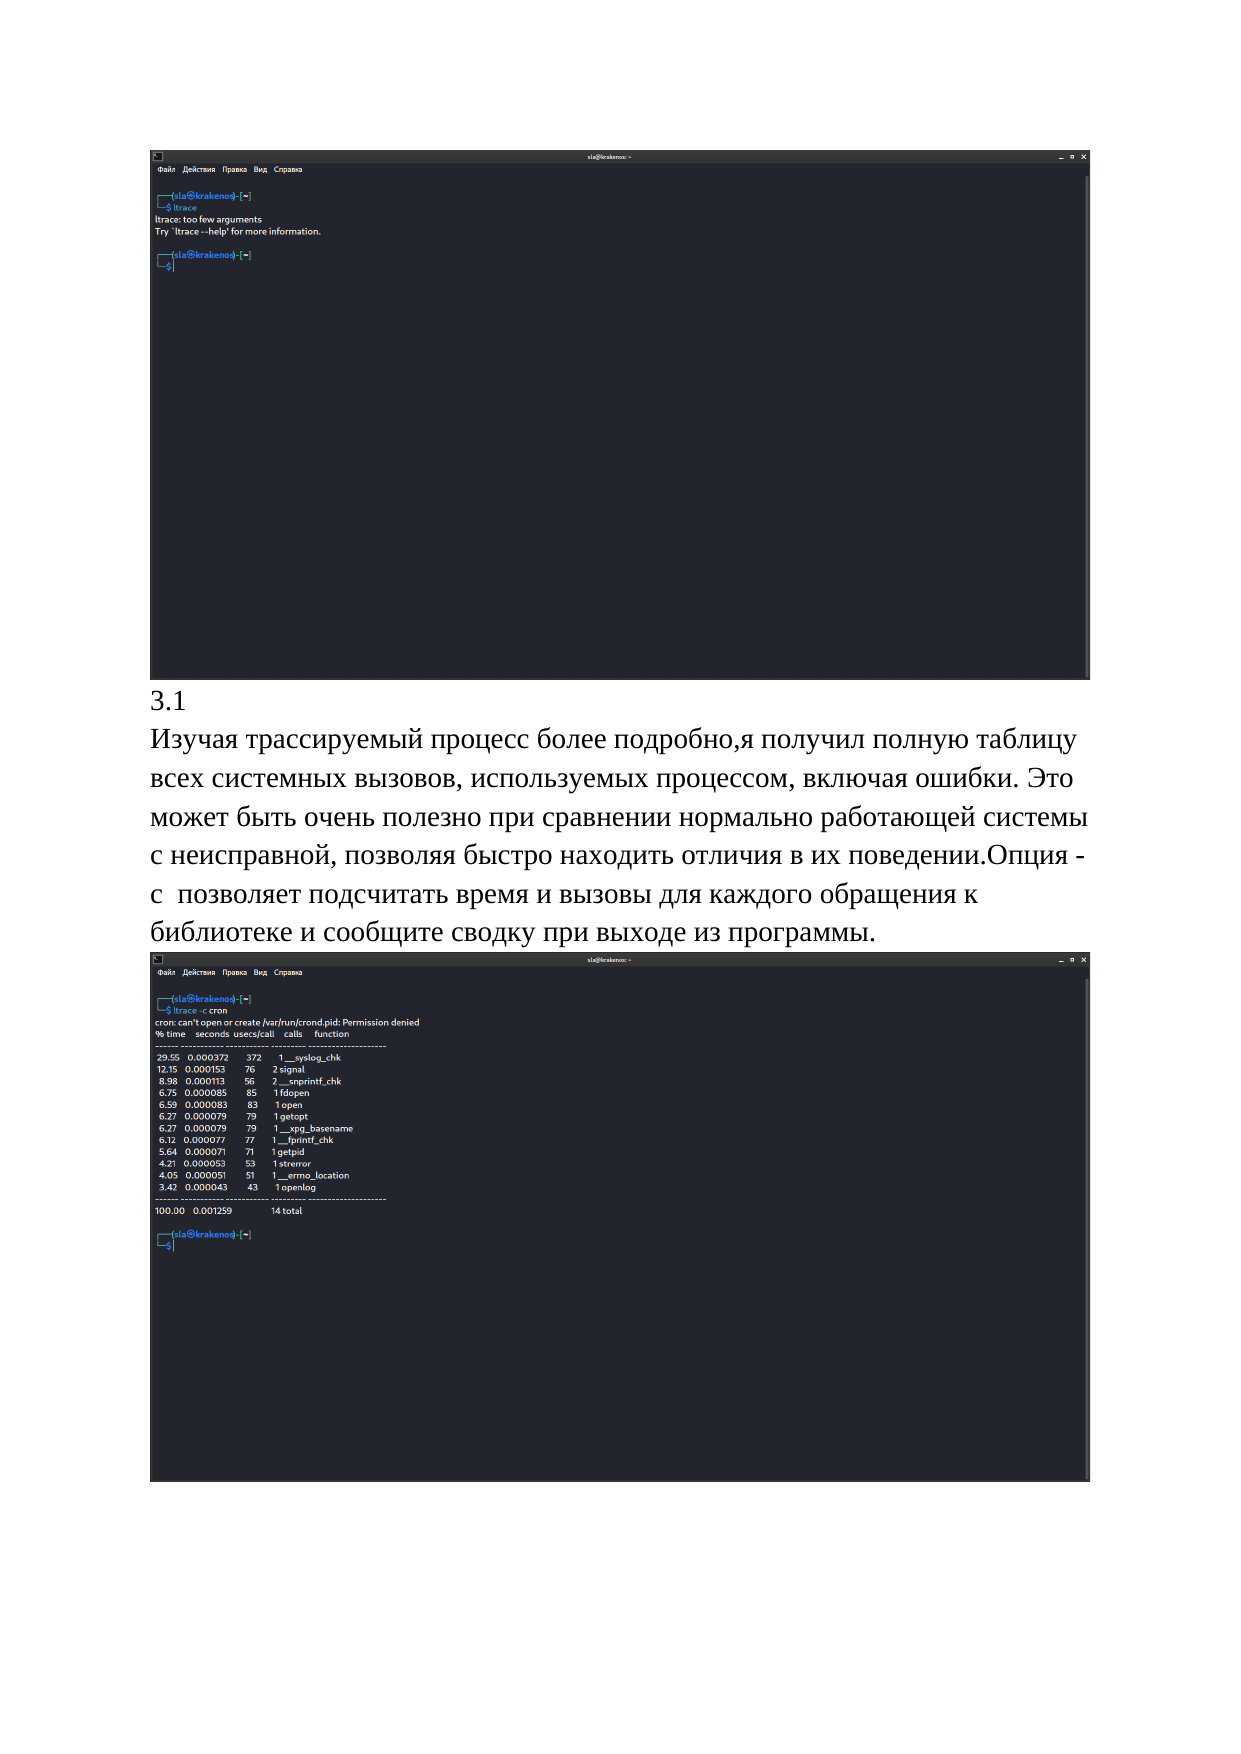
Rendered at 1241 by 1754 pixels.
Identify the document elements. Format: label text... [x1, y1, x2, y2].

text Изучая трассируемый процесс более подробно,я получил полную таблицу всех системных вызовов, используемых процессом, включая ошибки. Это может быть очень полезно при сравнении нормально работающей системы с неисправной, позволяя быстро находить отличия в их поведении.Опция -с позволяет подсчитать время и вызовы для каждого обращения к библиотеке и сообщите сводку при выходе из программы. [150, 722, 1090, 948]
picture [150, 952, 1091, 1482]
text 3.1 [150, 683, 1090, 717]
picture [150, 150, 1091, 680]
